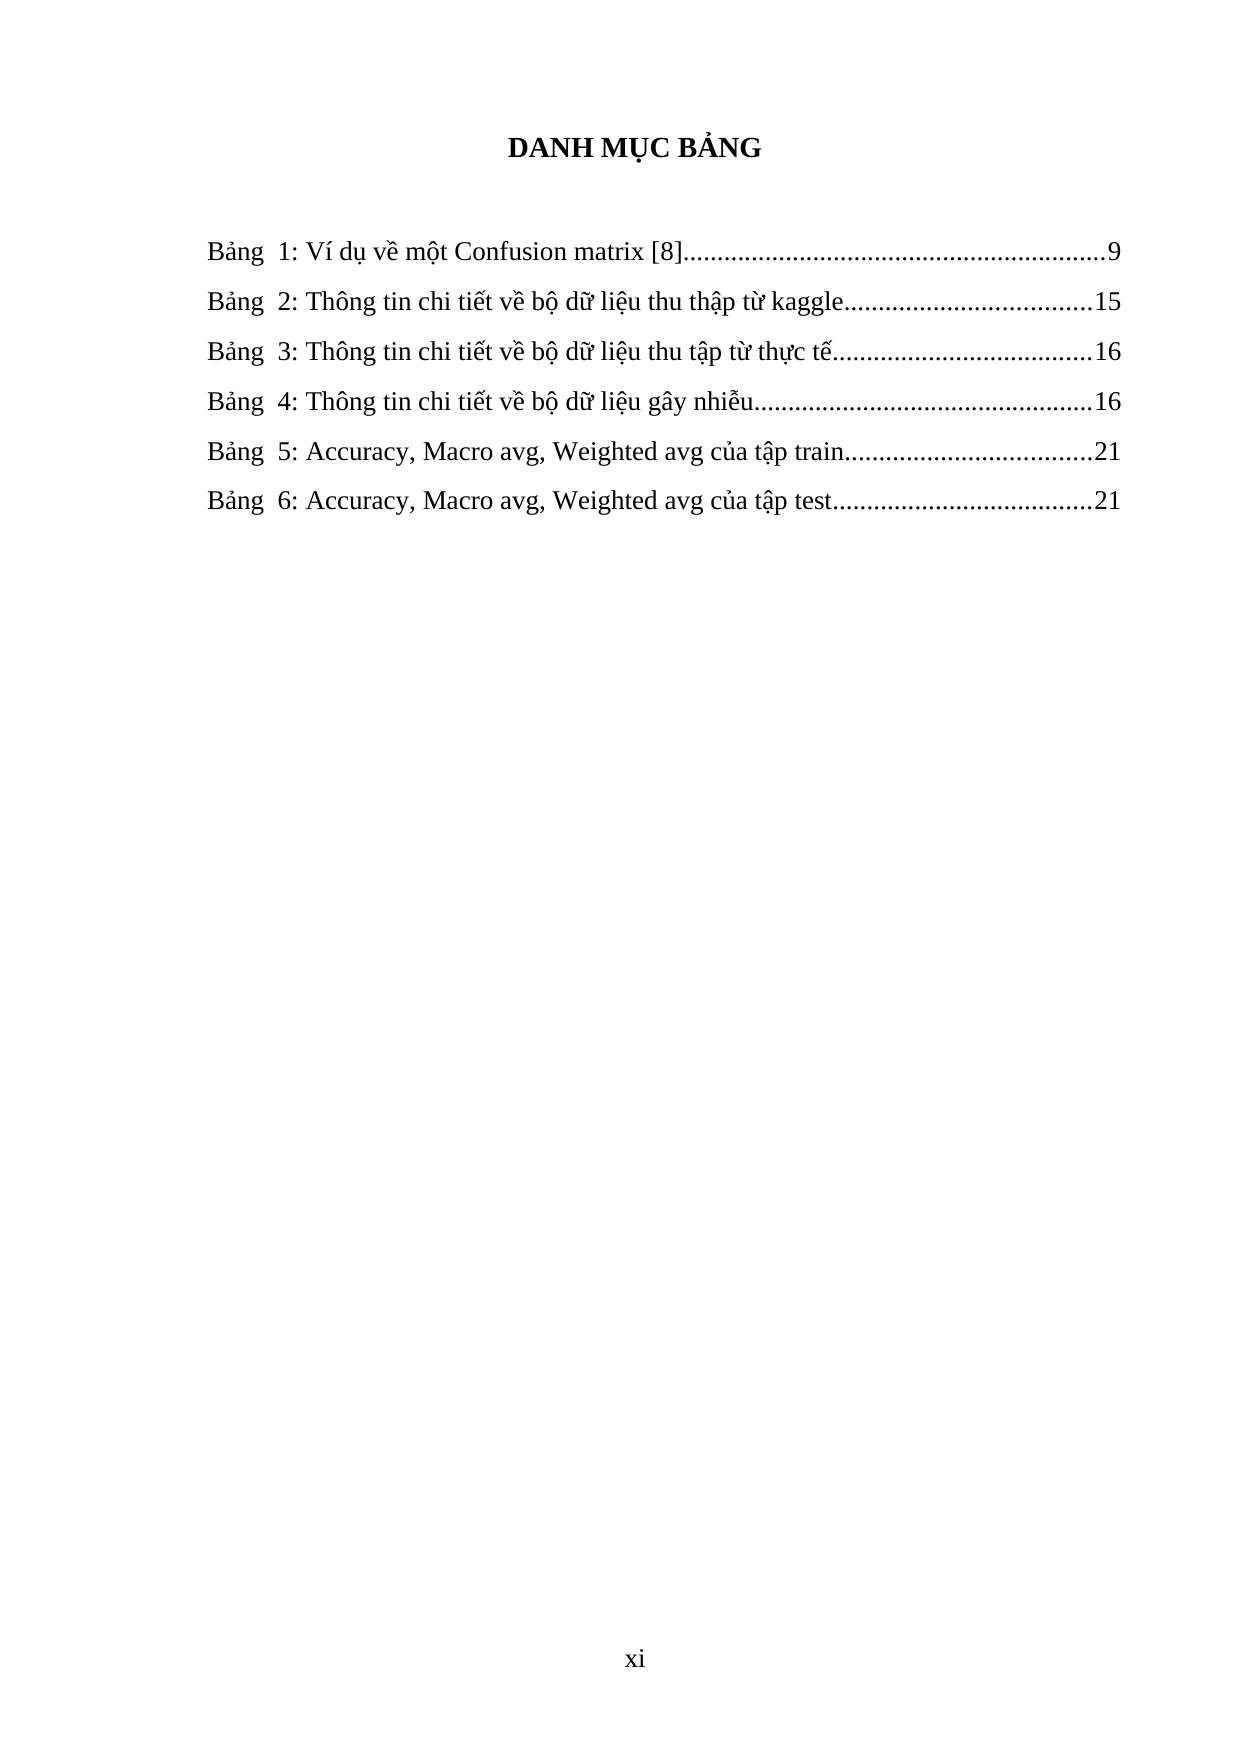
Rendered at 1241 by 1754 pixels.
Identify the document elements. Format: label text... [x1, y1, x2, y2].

text Bảng 2: Thông tin chi tiết về bộ dữ liệu thu thập từ kaggle 15 [148, 285, 1122, 316]
text Bảng 4: Thông tin chi tiết về bộ dữ liệu gây nhiễu 16 [148, 385, 1122, 416]
text Bảng 6: Accuracy, Macro avg, Weighted avg của tập test 21 [148, 484, 1122, 516]
text DANH MỤC BẢNG [148, 131, 1122, 164]
text Bảng 3: Thông tin chi tiết về bộ dữ liệu thu tập từ thực tế 16 [148, 335, 1122, 366]
text Bảng 5: Accuracy, Macro avg, Weighted avg của tập train 21 [148, 434, 1122, 466]
text Bảng 1: Ví dụ về một Confusion matrix [8] 9 [148, 235, 1122, 267]
